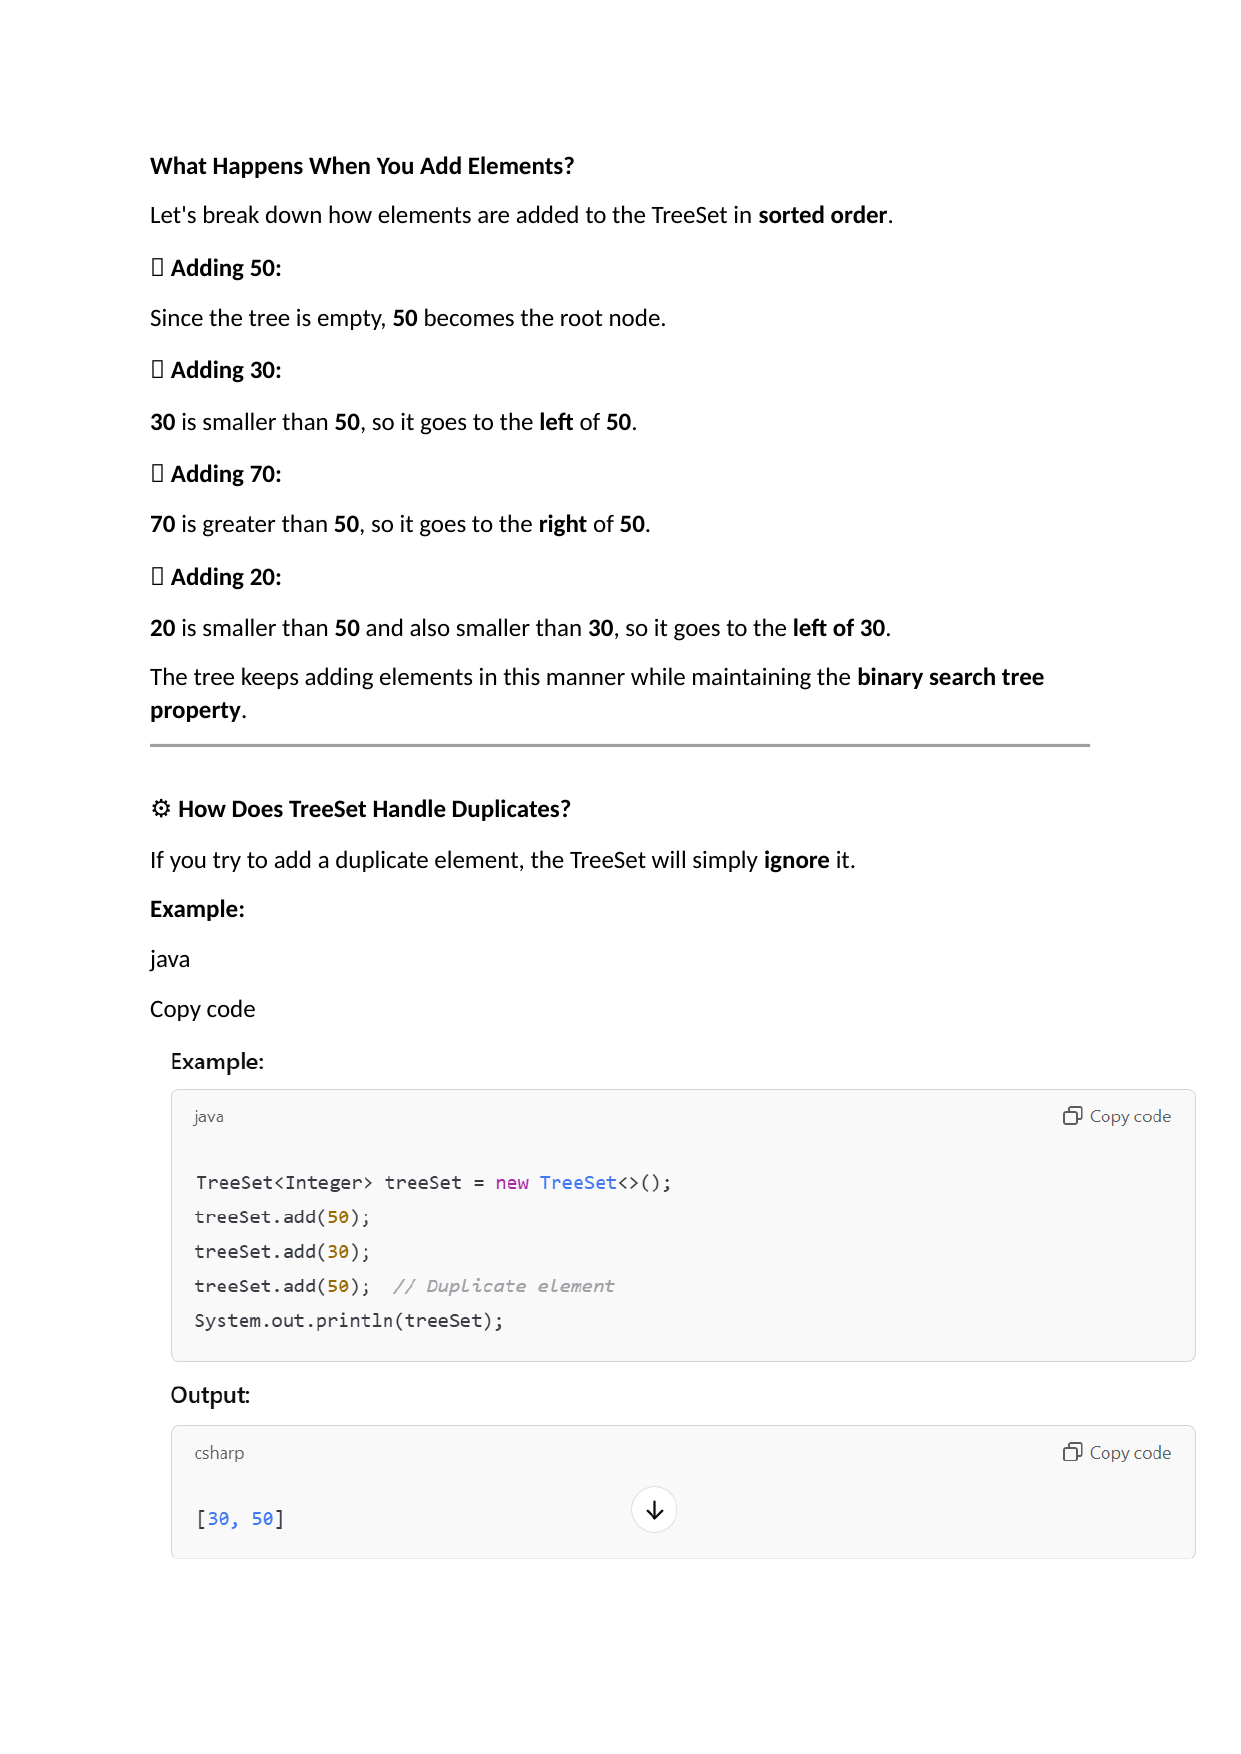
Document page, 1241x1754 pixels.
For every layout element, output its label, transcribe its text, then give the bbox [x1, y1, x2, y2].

text Copy code [150, 993, 1090, 1023]
text ⚙️ How Does TreeSet Handle Duplicates? [150, 791, 1090, 825]
text Let's break down how elements are added to the TreeSet in sorted order. [150, 199, 1090, 230]
text The tree keeps adding elements in this manner while maintaining the binary search tree property. [150, 661, 1090, 725]
text 20 is smaller than 50 and also smaller than 30, so it goes to the left of 30. [150, 612, 1090, 642]
text 🔹 Adding 50: [150, 249, 1090, 283]
text What Happens When You Add Elements? [150, 150, 1090, 181]
text If you try to add a duplicate element, the TreeSet will simply ignore it. [150, 844, 1090, 874]
text 🔹 Adding 70: [150, 455, 1090, 489]
text Example: [150, 894, 1090, 924]
text 🔹 Adding 30: [150, 352, 1090, 386]
text java [150, 943, 1090, 974]
text Since the tree is empty, 50 becomes the root node. [150, 303, 1090, 333]
text 30 is smaller than 50, so it goes to the left of 50. [150, 406, 1090, 436]
picture [150, 1042, 1202, 1559]
text 🔹 Adding 20: [150, 558, 1090, 592]
text 70 is greater than 50, so it goes to the right of 50. [150, 509, 1090, 539]
